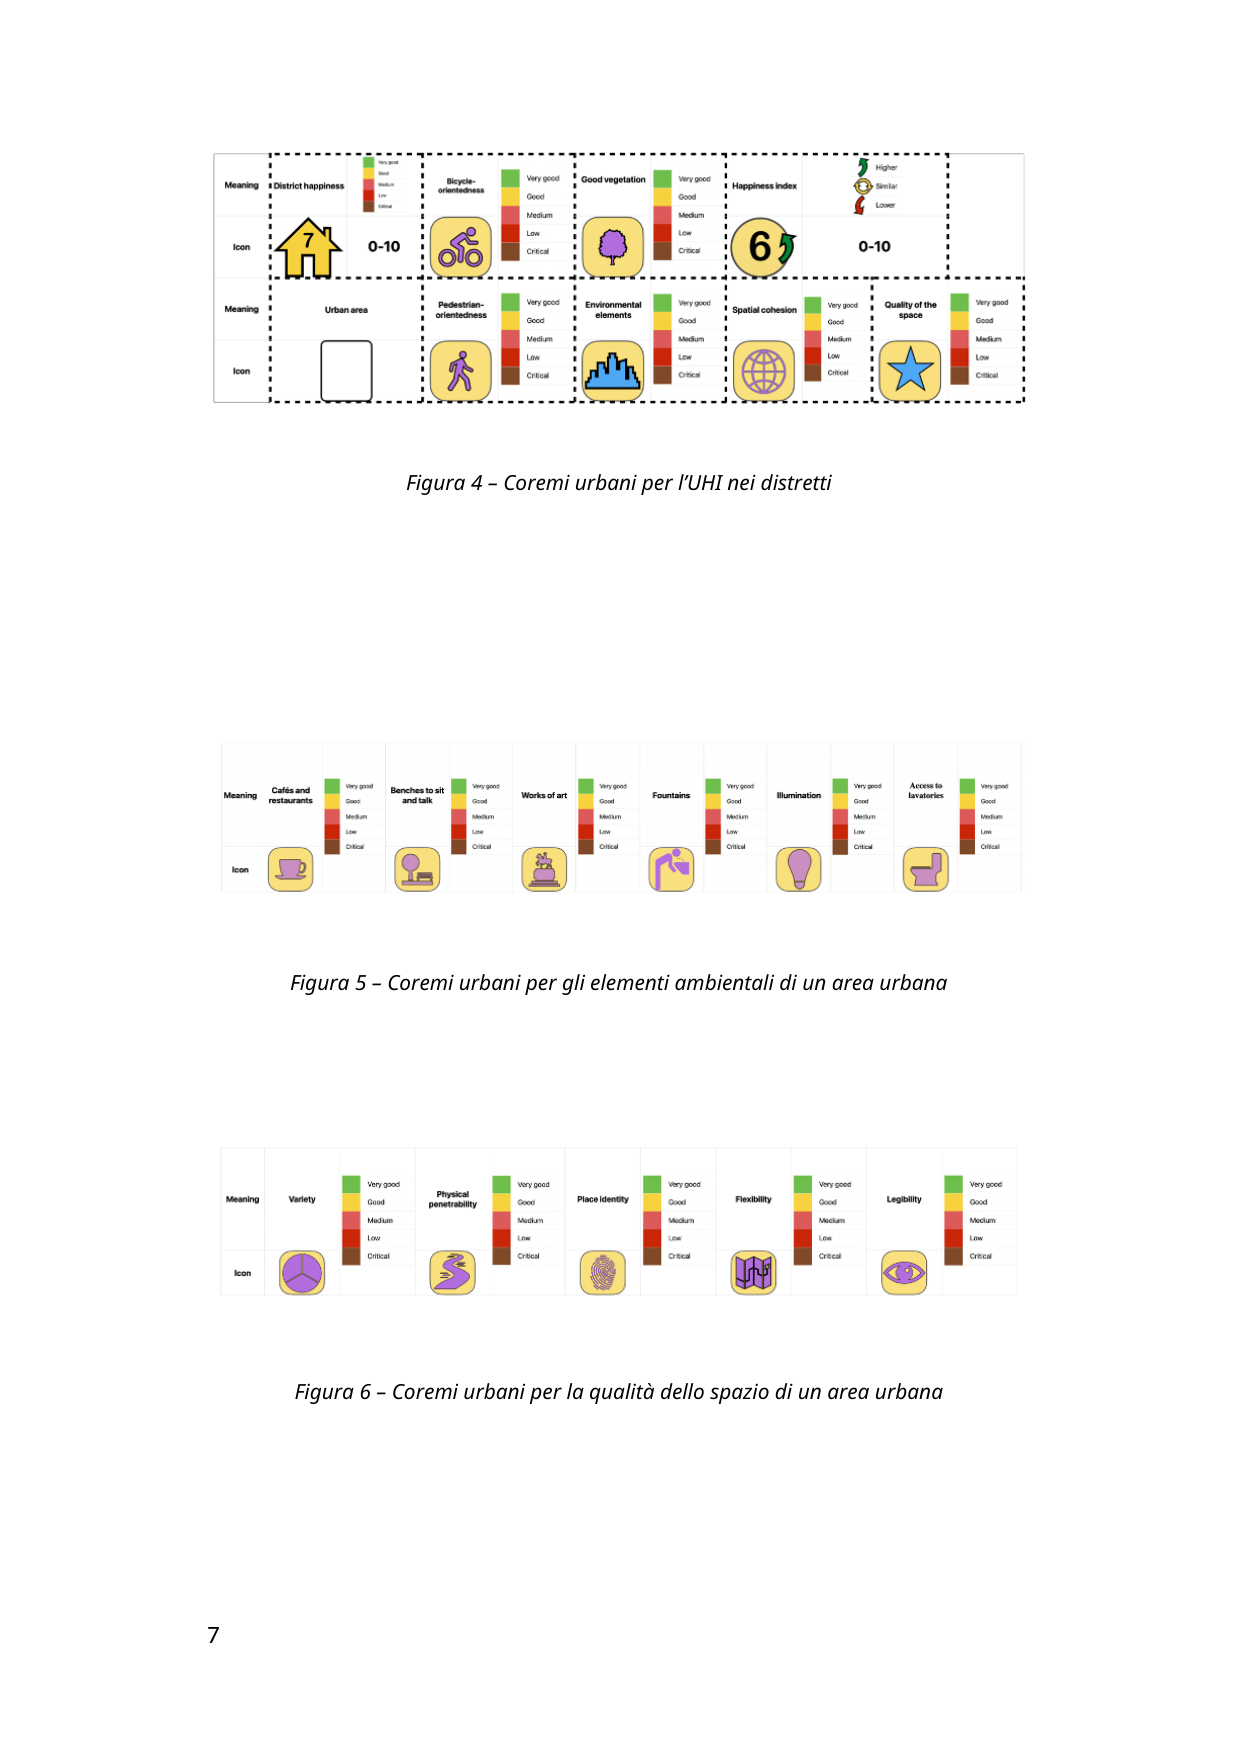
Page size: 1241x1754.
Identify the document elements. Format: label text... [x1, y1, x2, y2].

text Figura 4 – Coremi urbani per l’UHI nei distretti [207, 468, 1033, 496]
picture [206, 147, 1033, 409]
text Figura 5 – Coremi urbani per gli elementi ambientali di un area urbana [207, 968, 1033, 996]
picture [206, 1142, 1033, 1318]
picture [206, 736, 1033, 909]
text Figura 6 – Coremi urbani per la qualità dello spazio di un area urbana [207, 1377, 1033, 1405]
